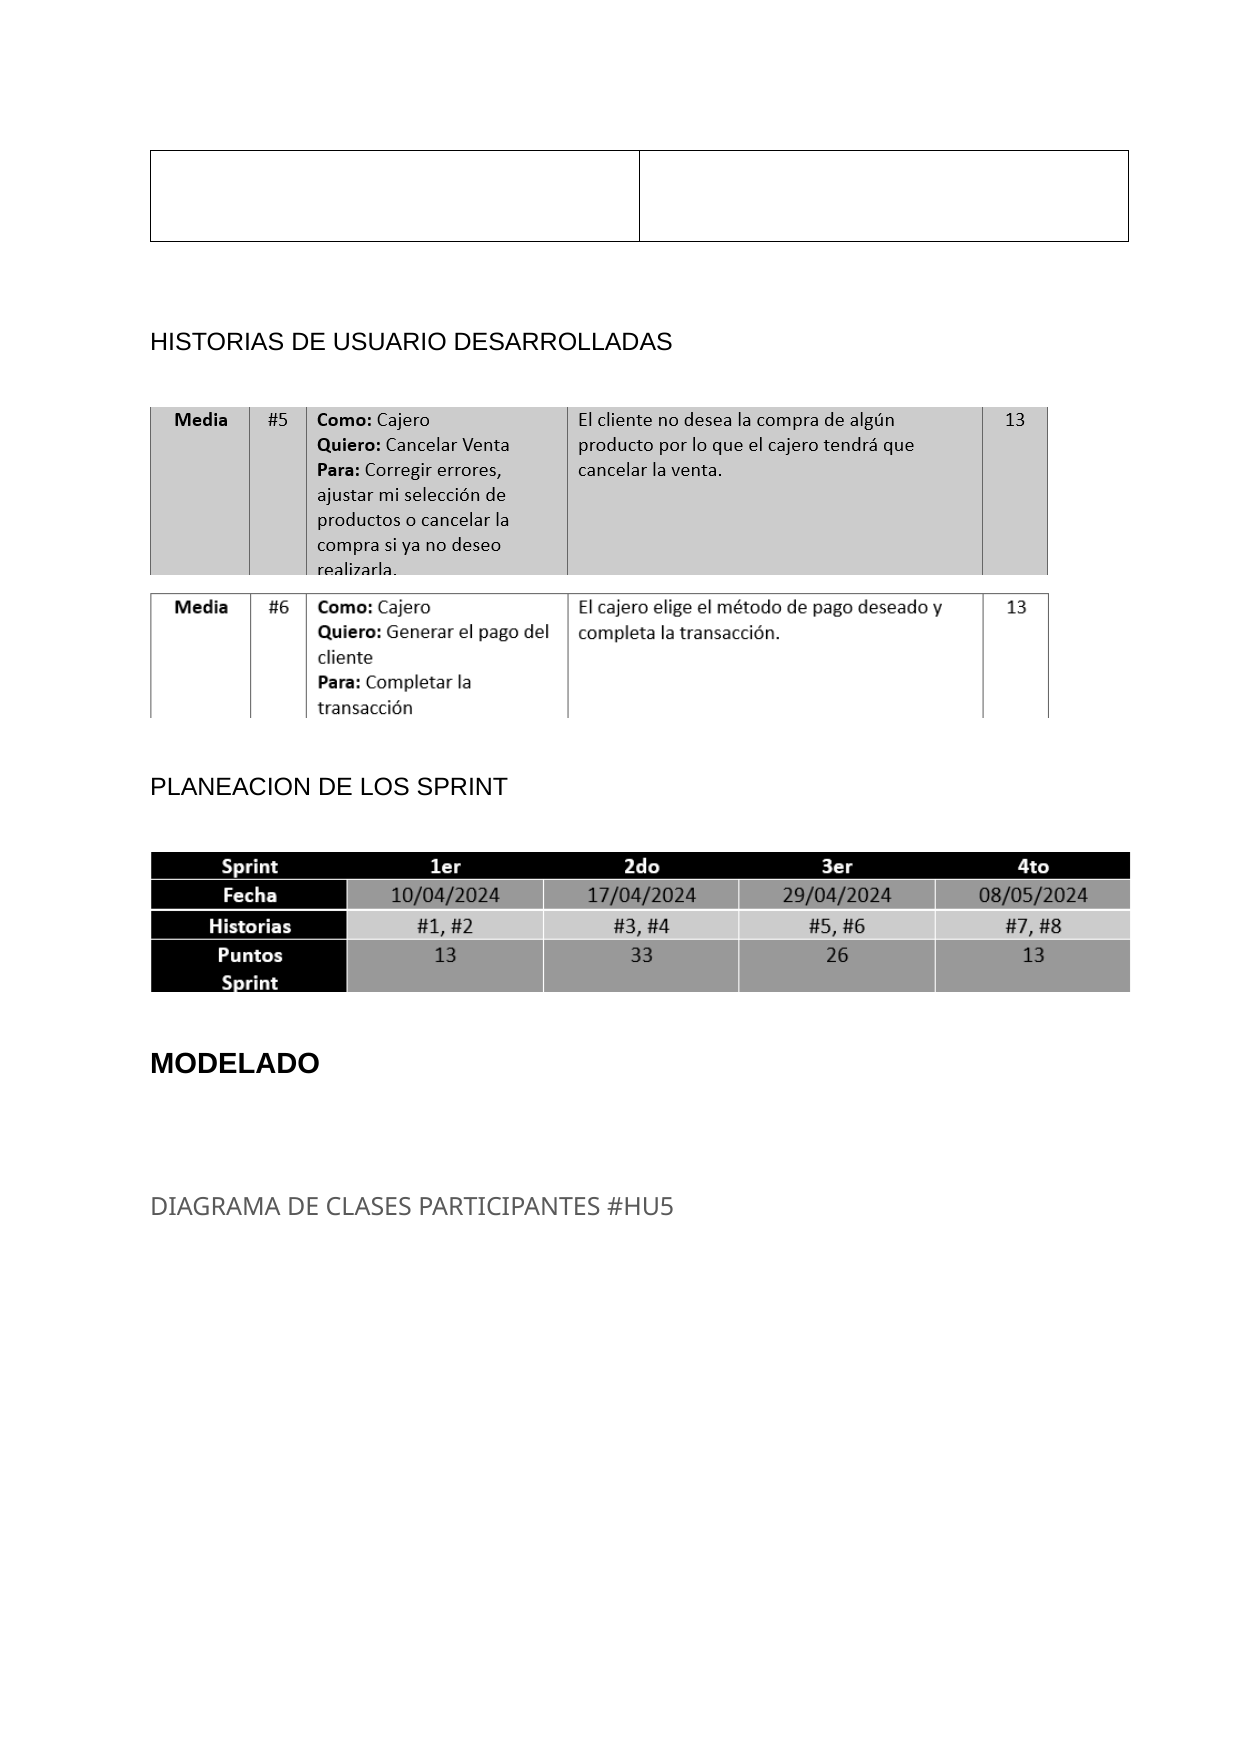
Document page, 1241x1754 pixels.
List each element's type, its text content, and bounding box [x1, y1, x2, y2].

text DIAGRAMA DE CLASES PARTICIPANTES #HU5 [150, 1189, 1015, 1223]
text PLANEACION DE LOS SPRINT [150, 772, 1015, 801]
text HISTORIAS DE USUARIO DESARROLLADAS [150, 327, 1015, 356]
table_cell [640, 151, 1128, 241]
subtitle Modelado [150, 1046, 1015, 1079]
picture [150, 407, 1049, 575]
picture [150, 591, 1049, 718]
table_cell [151, 151, 639, 241]
picture [150, 852, 1132, 992]
